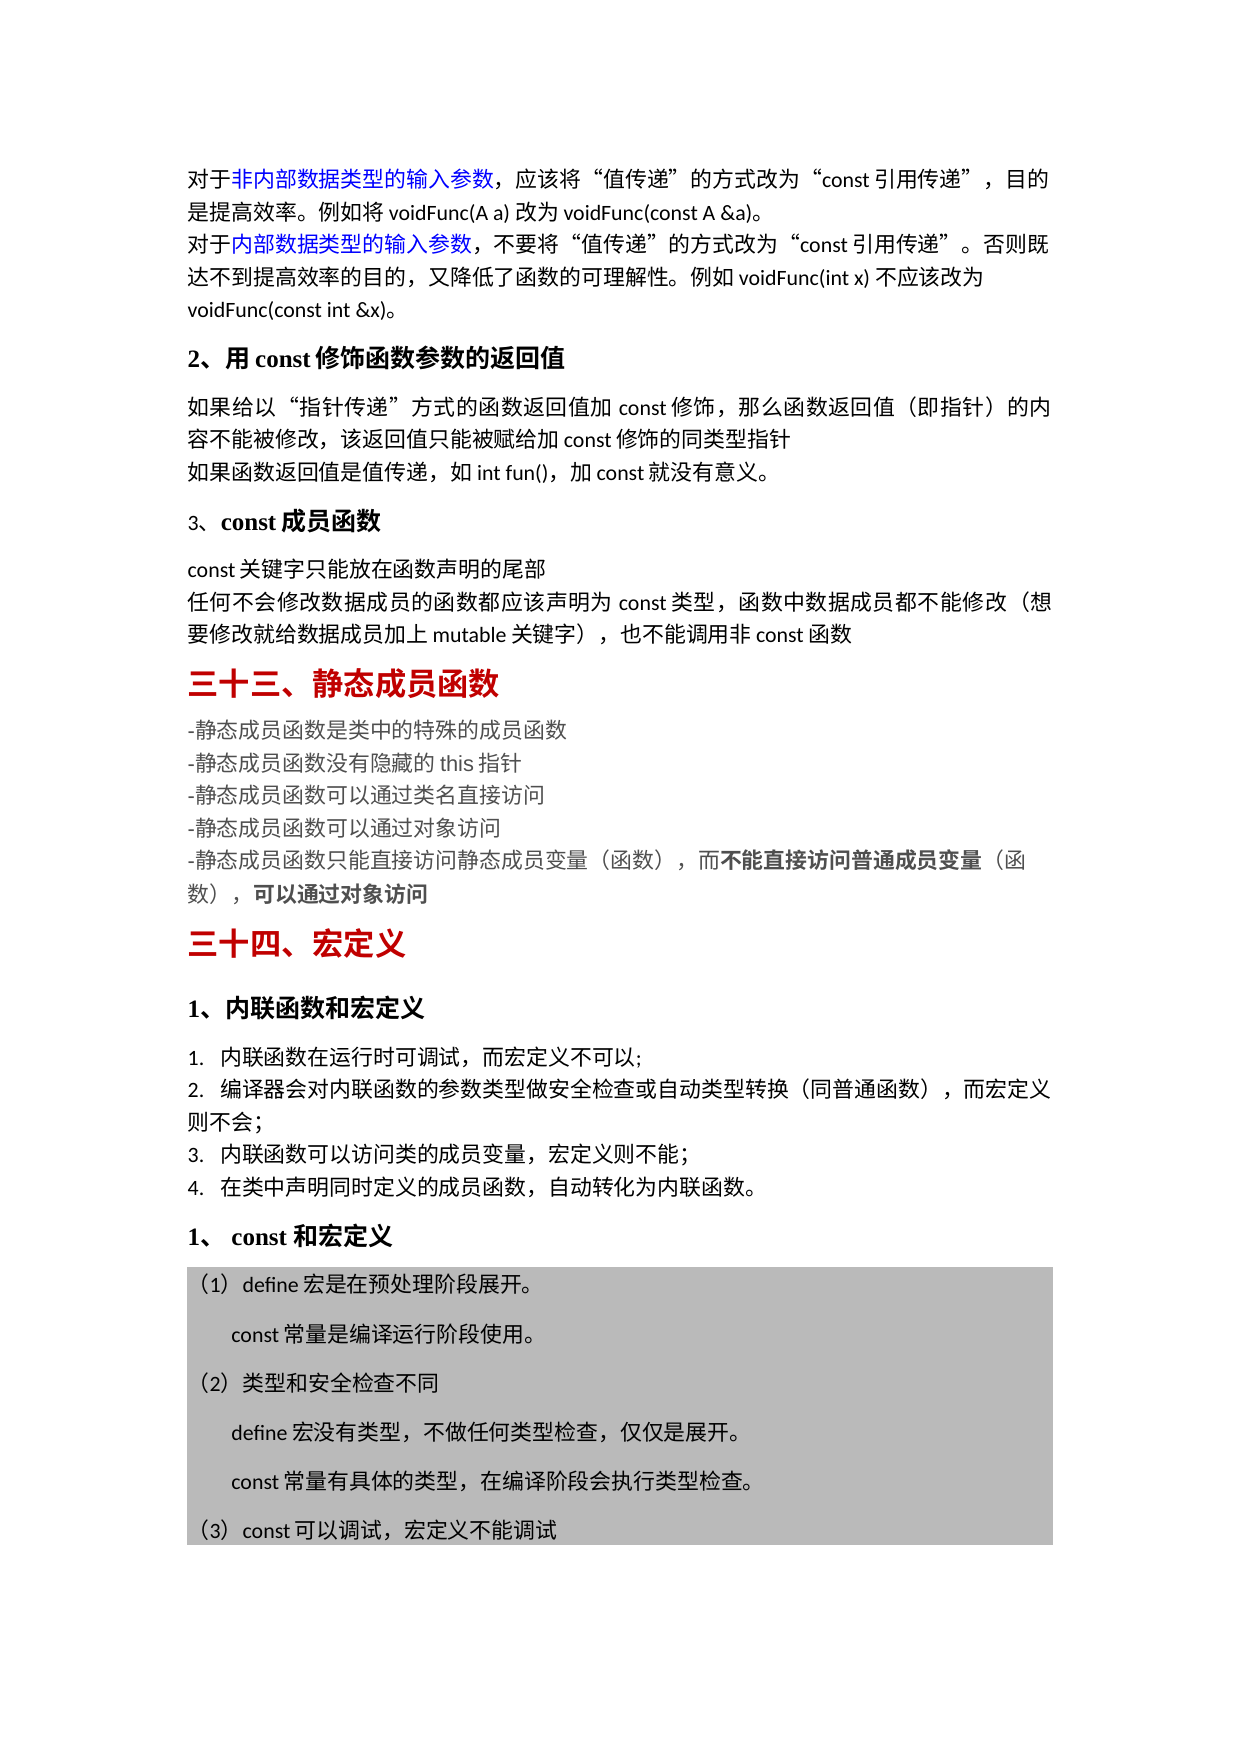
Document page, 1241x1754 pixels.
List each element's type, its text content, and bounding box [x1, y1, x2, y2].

text const常量有具体的类型，在编译阶段会执行类型检查。 [187, 1464, 1053, 1496]
text const关键字只能放在函数声明的尾部 [187, 552, 1053, 584]
text （2）类型和安全检查不同 [187, 1365, 1053, 1398]
text 对于内部数据类型的输入参数，不要将“值传递”的方式改为“const引用传递”。否则既达不到提高效率的目的，又降低了函数的可理解性。例如voidFunc(int x) 不应该改为voidFunc(const int &x)。 [187, 227, 1053, 324]
subtitle const成员函数 [187, 487, 1053, 552]
text define宏没有类型，不做任何类型检查，仅仅是展开。 [187, 1414, 1053, 1447]
subtitle 用const修饰函数参数的返回值 [187, 324, 1053, 389]
list 内联函数可以访问类的成员变量，宏定义则不能； [187, 1137, 1053, 1169]
subtitle 三十三、静态成员函数 -静态成员函数是类中的特殊的成员函数 -静态成员函数没有隐藏的this指针 -静态成员函数可以通过类名直接访问 -静态成员函数可以通过对象访问 -静态成员函数只能直接访问静态成员变量（函数），而不能直接访问普通成员变量（函数），可以通过对象访问 [187, 649, 1053, 909]
subtitle 三十四、宏定义 [187, 909, 1053, 974]
subtitle 1、内联函数和宏定义 [187, 974, 1053, 1039]
subtitle const 和宏定义 [187, 1202, 1053, 1267]
text 对于非内部数据类型的输入参数，应该将“值传递”的方式改为“const引用传递”，目的是提高效率。例如将voidFunc(A a) 改为voidFunc(const A &a)。 [187, 162, 1053, 227]
list 任何不会修改数据成员的函数都应该声明为const类型，函数中数据成员都不能修改（想要修改就给数据成员加上mutable关键字），也不能调用非const函数 [187, 584, 1053, 649]
text （1）define宏是在预处理阶段展开。 [187, 1267, 1053, 1299]
list 在类中声明同时定义的成员函数，自动转化为内联函数。 [187, 1169, 1053, 1202]
text （3）const可以调试，宏定义不能调试 [187, 1513, 1053, 1545]
text const常量是编译运行阶段使用。 [187, 1316, 1053, 1349]
list 编译器会对内联函数的参数类型做安全检查或自动类型转换（同普通函数），而宏定义则不会； [187, 1072, 1053, 1137]
list 如果函数返回值是值传递，如 int fun()，加const就没有意义。 [187, 454, 1053, 487]
list 如果给以“指针传递”方式的函数返回值加const修饰，那么函数返回值（即指针）的内容不能被修改，该返回值只能被赋给加const修饰的同类型指针 [187, 389, 1053, 454]
list 内联函数在运行时可调试，而宏定义不可以; [187, 1039, 1053, 1072]
